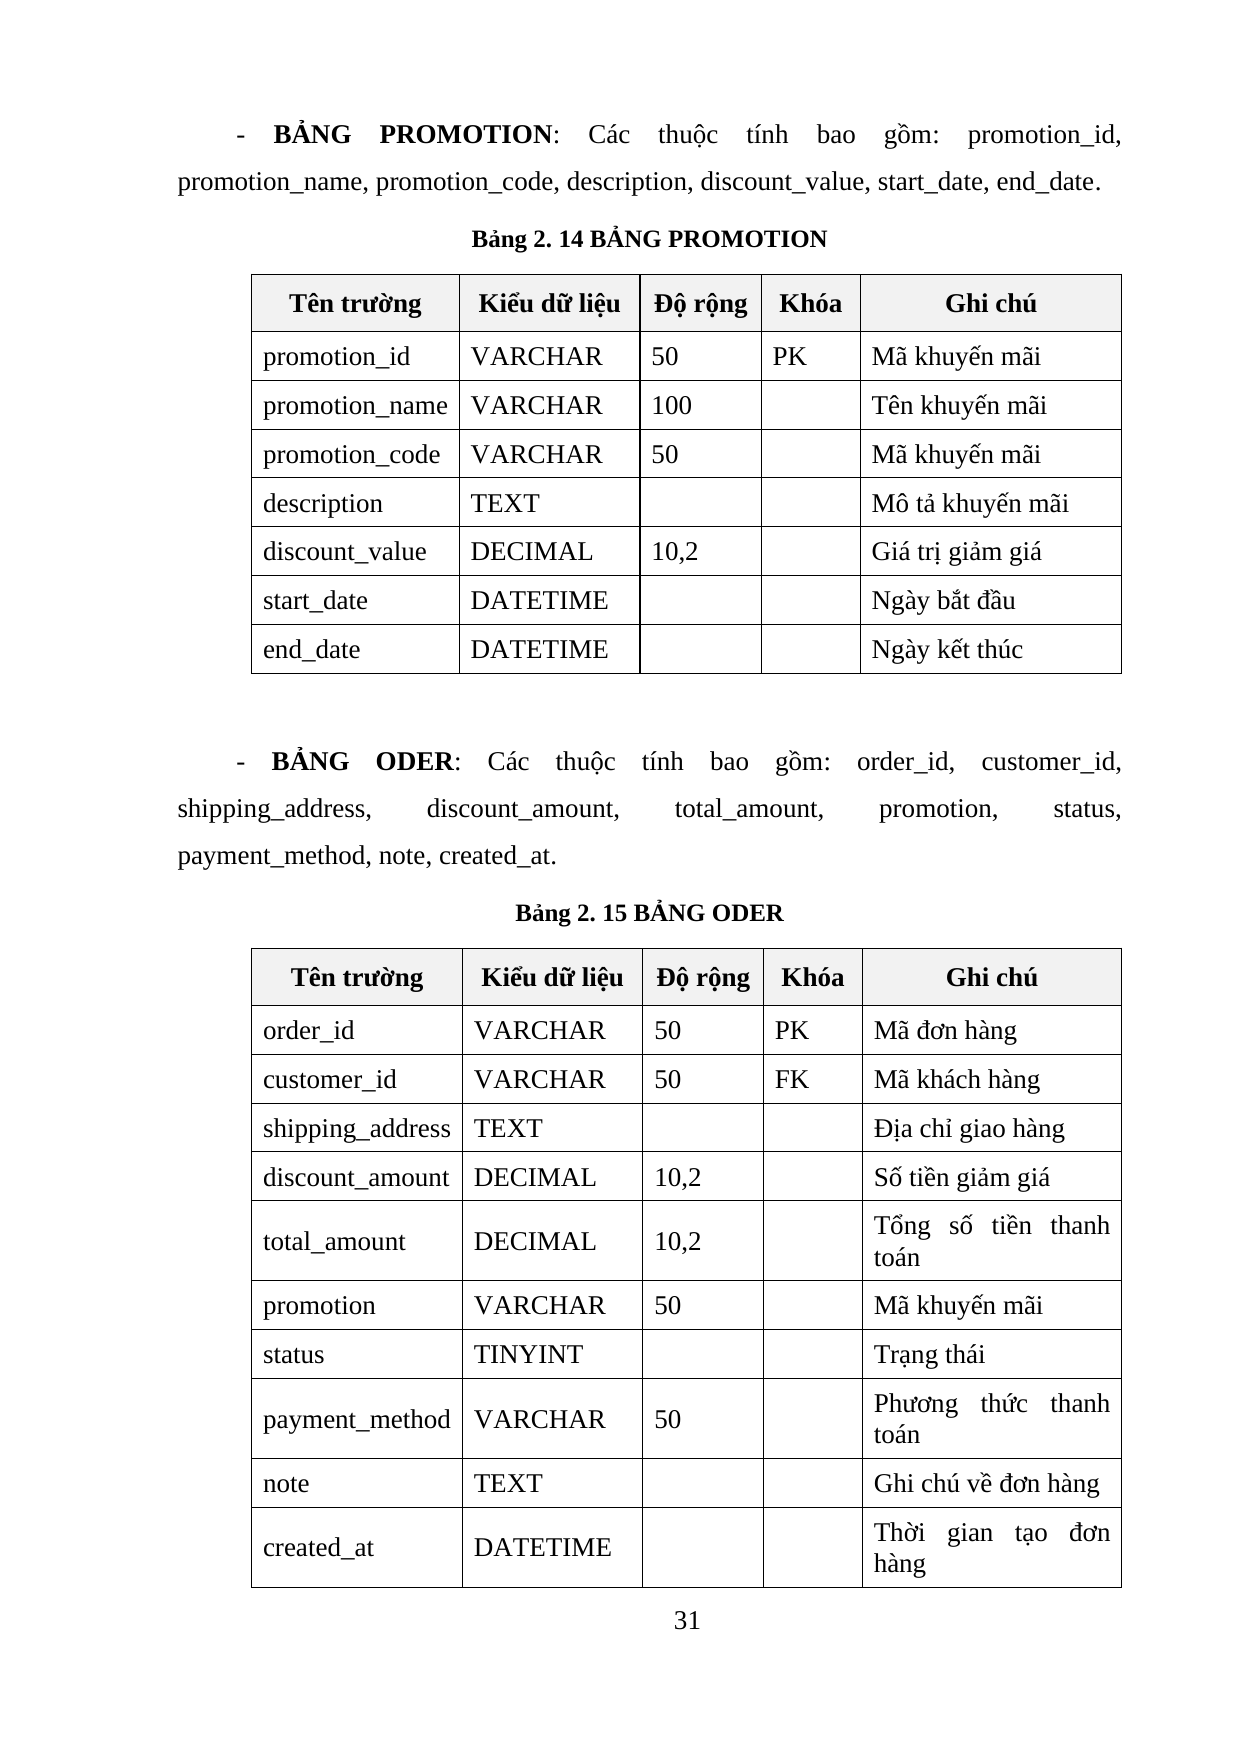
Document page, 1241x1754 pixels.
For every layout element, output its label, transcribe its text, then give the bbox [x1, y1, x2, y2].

table_cell Tên khuyến mãi [861, 381, 1121, 428]
table_cell [764, 1104, 862, 1151]
table_cell Trạng thái [863, 1330, 1121, 1378]
table_cell Giá trị giảm giá [861, 527, 1121, 575]
table_cell [762, 625, 860, 673]
table_cell Tổng số tiền thanh toán [863, 1201, 1121, 1280]
table_cell VARCHAR [460, 430, 639, 477]
table_cell created_at [252, 1508, 462, 1587]
table_cell TEXT [460, 478, 639, 526]
table_cell Thời gian tạo đơn hàng [863, 1508, 1121, 1587]
table_cell DECIMAL [463, 1201, 642, 1280]
table_cell Số tiền giảm giá [863, 1152, 1121, 1200]
table_cell 50 [643, 1379, 763, 1458]
table_header Tên trường [252, 949, 462, 1005]
text - BẢNG PROMOTION: Các thuộc tính bao gồm: promotion_id, promotion_name, promotion_code, description, discount_value, start_date, end_date. [177, 118, 1122, 196]
table_cell 10,2 [643, 1201, 763, 1280]
table_cell total_amount [252, 1201, 462, 1280]
table_cell 10,2 [641, 527, 761, 575]
table_header Khóa [762, 275, 860, 331]
table_cell Mô tả khuyến mãi [861, 478, 1121, 526]
table_cell [641, 625, 761, 673]
table_cell [762, 576, 860, 624]
table_cell DECIMAL [460, 527, 639, 575]
table_header Tên trường [252, 275, 459, 331]
table_cell 50 [643, 1055, 763, 1102]
table_cell VARCHAR [463, 1006, 642, 1053]
table_cell 50 [641, 430, 761, 477]
table_cell PK [762, 332, 860, 379]
table_cell [764, 1152, 862, 1200]
table_cell [764, 1379, 862, 1458]
table_cell DATETIME [463, 1508, 642, 1587]
table_cell Mã khách hàng [863, 1055, 1121, 1102]
table_cell Ghi chú về đơn hàng [863, 1459, 1121, 1507]
table_cell 10,2 [643, 1152, 763, 1200]
table_cell [762, 527, 860, 575]
table_cell [762, 381, 860, 428]
table_cell Ngày kết thúc [861, 625, 1121, 673]
table_cell 100 [641, 381, 761, 428]
table_cell TEXT [463, 1459, 642, 1507]
table_cell promotion_code [252, 430, 459, 477]
table_header Độ rộng [641, 275, 761, 331]
table_cell customer_id [252, 1055, 462, 1102]
table_header Kiểu dữ liệu [463, 949, 642, 1005]
table_cell Mã khuyến mãi [861, 430, 1121, 477]
table_header Độ rộng [643, 949, 763, 1005]
table_cell [641, 478, 761, 526]
table_cell FK [764, 1055, 862, 1102]
table_cell [764, 1459, 862, 1507]
table_cell VARCHAR [460, 332, 639, 379]
table_cell [641, 576, 761, 624]
table_cell description [252, 478, 459, 526]
table_header Khóa [764, 949, 862, 1005]
table_cell PK [764, 1006, 862, 1053]
table_cell Mã khuyến mãi [861, 332, 1121, 379]
table_cell [762, 430, 860, 477]
table_cell TEXT [463, 1104, 642, 1151]
table_cell Phương thức thanh toán [863, 1379, 1121, 1458]
table_cell DATETIME [460, 625, 639, 673]
table_cell payment_method [252, 1379, 462, 1458]
table_cell [643, 1330, 763, 1378]
table_cell status [252, 1330, 462, 1378]
table_header Ghi chú [861, 275, 1121, 331]
table_cell order_id [252, 1006, 462, 1053]
table_cell promotion_name [252, 381, 459, 428]
text - BẢNG ODER: Các thuộc tính bao gồm: order_id, customer_id, shipping_address, discount_amount, total_amount, promotion, status, payment_method, note, created_at. [177, 745, 1122, 870]
table_cell [764, 1281, 862, 1329]
table_cell [764, 1508, 862, 1587]
table_cell TINYINT [463, 1330, 642, 1378]
table_cell VARCHAR [463, 1379, 642, 1458]
table_header Kiểu dữ liệu [460, 275, 639, 331]
table_cell 50 [643, 1281, 763, 1329]
table_cell Địa chỉ giao hàng [863, 1104, 1121, 1151]
table_cell [643, 1508, 763, 1587]
table_cell promotion_id [252, 332, 459, 379]
table_cell end_date [252, 625, 459, 673]
table_cell discount_amount [252, 1152, 462, 1200]
table_cell [643, 1459, 763, 1507]
table_cell [764, 1201, 862, 1280]
table_cell Ngày bắt đầu [861, 576, 1121, 624]
table_cell start_date [252, 576, 459, 624]
table_cell shipping_address [252, 1104, 462, 1151]
table_cell discount_value [252, 527, 459, 575]
table_cell VARCHAR [460, 381, 639, 428]
table_cell Mã khuyến mãi [863, 1281, 1121, 1329]
table_header Ghi chú [863, 949, 1121, 1005]
table_cell [762, 478, 860, 526]
table_cell 50 [643, 1006, 763, 1053]
table_cell DATETIME [460, 576, 639, 624]
table_cell 50 [641, 332, 761, 379]
table_cell DECIMAL [463, 1152, 642, 1200]
table_cell VARCHAR [463, 1281, 642, 1329]
table_cell [643, 1104, 763, 1151]
table_cell [764, 1330, 862, 1378]
table_cell VARCHAR [463, 1055, 642, 1102]
table_cell Mã đơn hàng [863, 1006, 1121, 1053]
table_cell promotion [252, 1281, 462, 1329]
table_cell note [252, 1459, 462, 1507]
